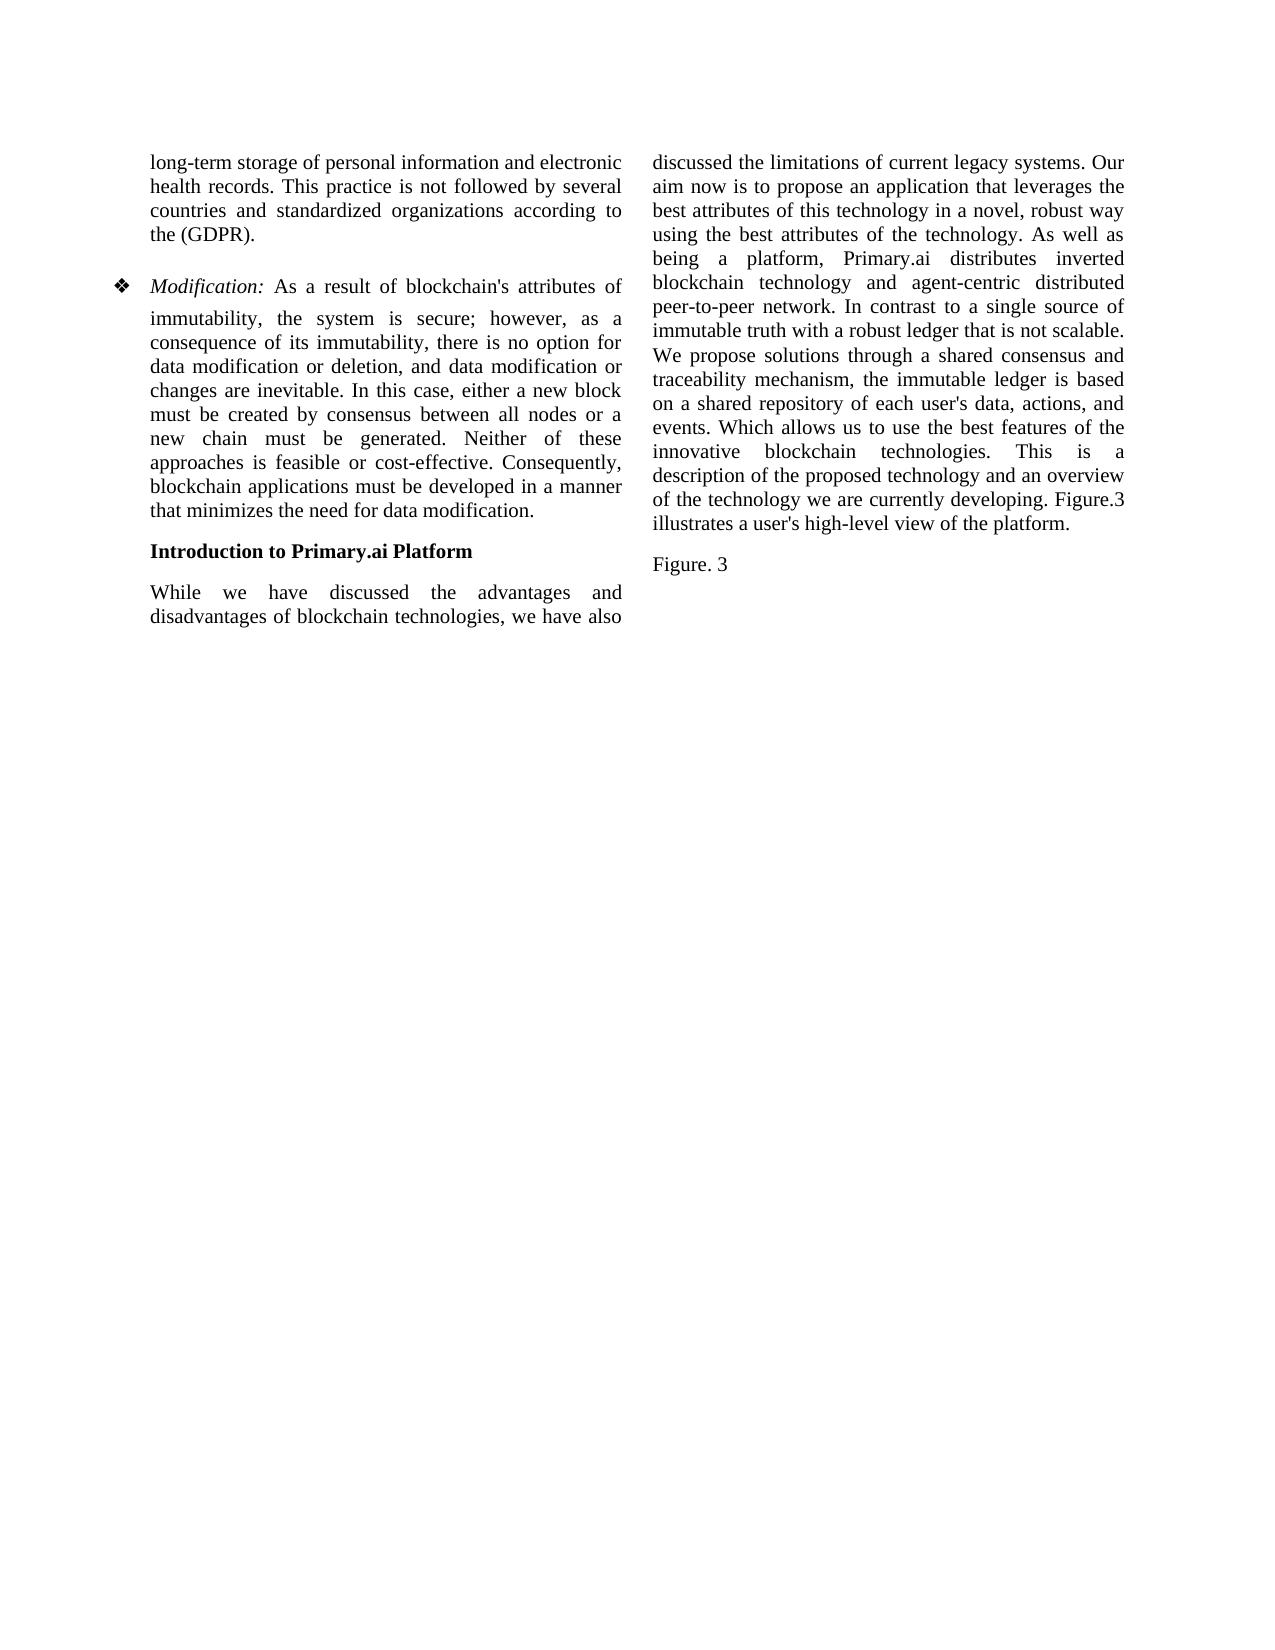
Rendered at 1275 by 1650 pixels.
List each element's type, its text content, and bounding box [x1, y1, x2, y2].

text Figure. 3 [652, 552, 1125, 576]
subtitle Introduction to Primary.ai Platform [150, 539, 622, 563]
list Modification: As a result of blockchain's attributes of immutability, the system is secure; however, as a consequence of its immutability, there is no option for data modification or deletion, and data modification or changes are inevitable. In this case, either a new block must be created by consensus between all nodes or a new chain must be generated. Neither of these approaches is feasible or cost-effective. Consequently, blockchain applications must be developed in a manner that minimizes the need for data modification. [112, 263, 622, 522]
text While we have discussed the advantages and disadvantages of blockchain technologies, we have also discussed the limitations of current legacy systems. Our aim now is to propose an application that leverages the best attributes of this technology in a novel, robust way using the best attributes of the technology. As well as being a platform, Primary.ai distributes inverted blockchain technology and agent-centric distributed peer-to-peer network. In contrast to a single source of immutable truth with a robust ledger that is not scalable. We propose solutions through a shared consensus and traceability mechanism, the immutable ledger is based on a shared repository of each user's data, actions, and events. Which allows us to use the best features of the innovative blockchain technologies. This is a description of the proposed technology and an overview of the technology we are currently developing. Figure.3 illustrates a user's high-level view of the platform. [652, 150, 1125, 535]
